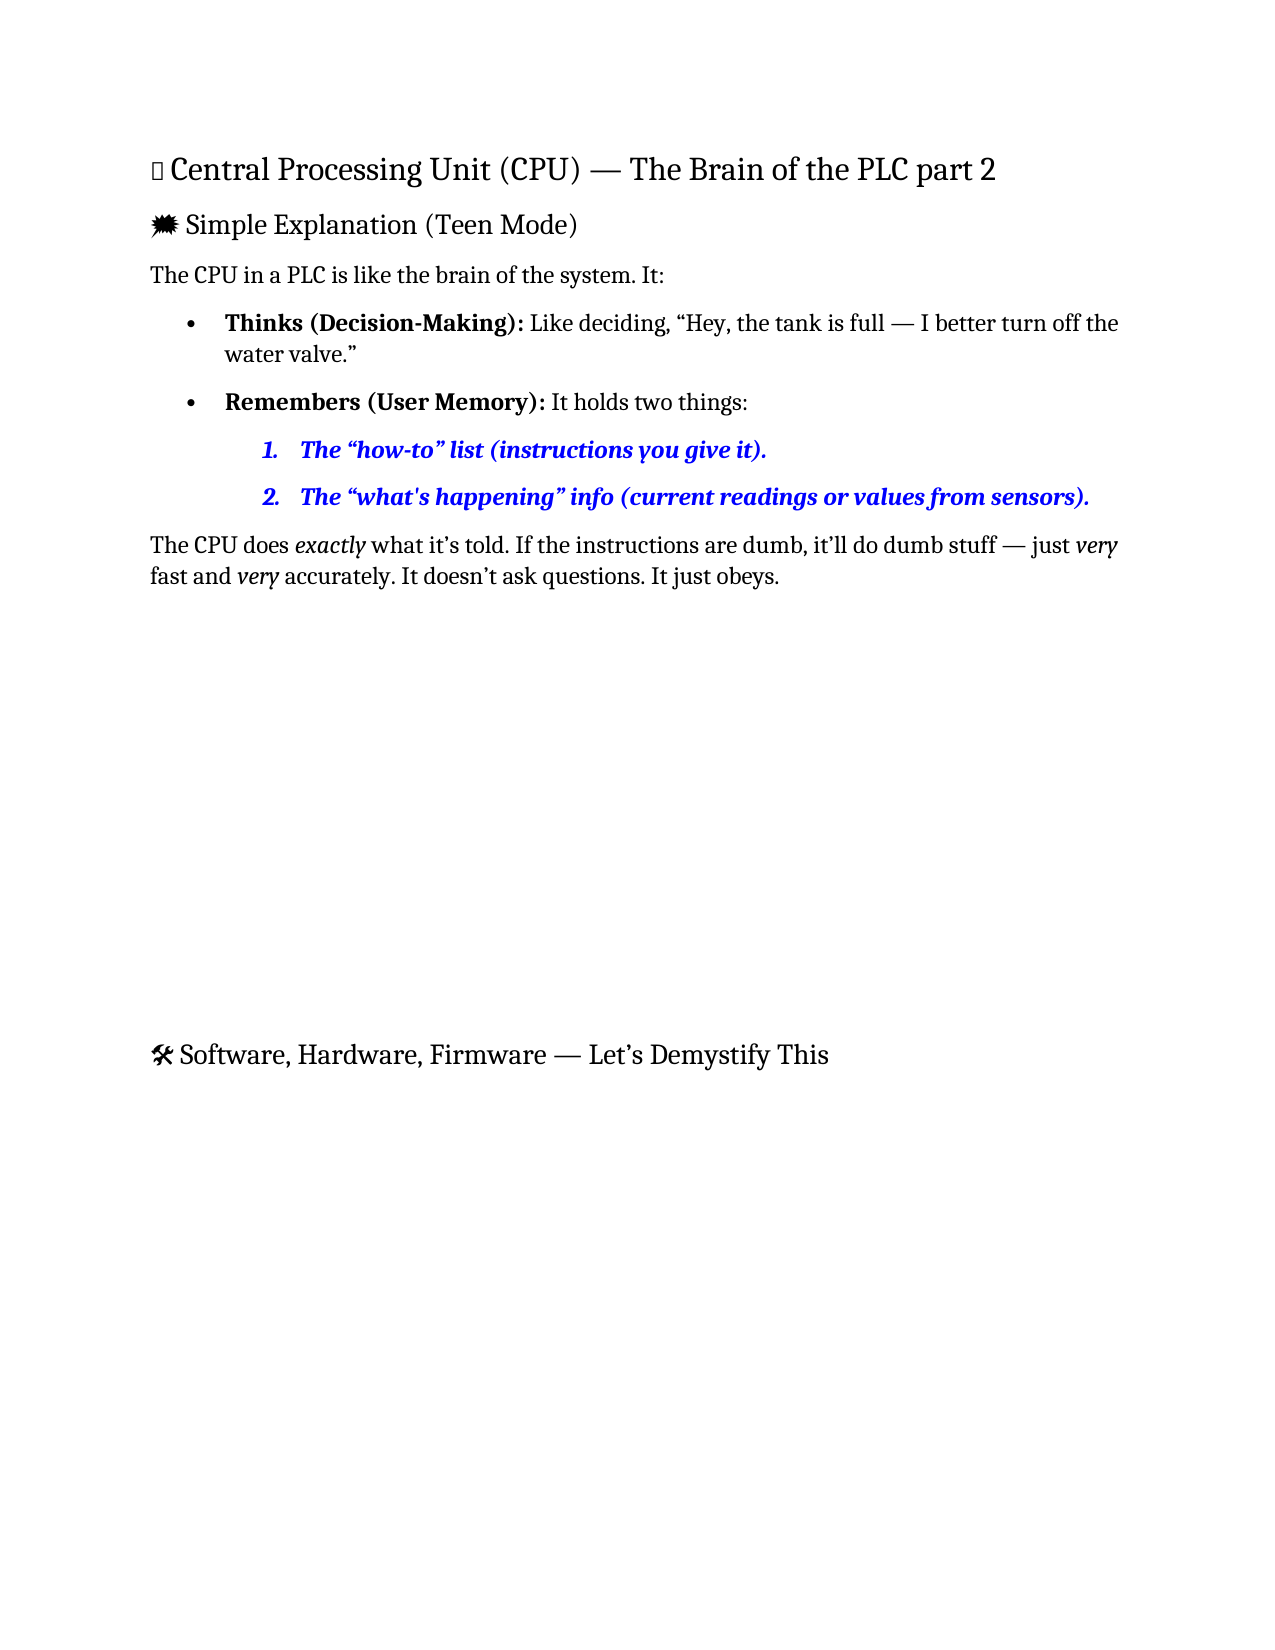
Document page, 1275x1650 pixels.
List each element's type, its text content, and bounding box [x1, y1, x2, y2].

text 🧠 Central Processing Unit (CPU) — The Brain of the PLC part 2 [150, 150, 1125, 188]
list The “what's happening” info (current readings or values from sensors). [262, 483, 1125, 512]
list The “how-to” list (instructions you give it). [262, 436, 1125, 464]
list Remembers (User Memory): It holds two things: [187, 388, 1125, 417]
text 🛠️ Software, Hardware, Firmware — Let’s Demystify This [150, 1037, 1125, 1071]
text Simple Explanation (Teen Mode) [150, 208, 1125, 242]
list Thinks (Decision-Making): Like deciding, “Hey, the tank is full — I better turn off the water valve.” [187, 309, 1125, 369]
text The CPU in a PLC is like the brain of the system. It: [150, 261, 1125, 290]
text The CPU does exactly what it’s told. If the instructions are dumb, it’ll do dumb stuff — just very fast and very accurately. It doesn’t ask questions. It just obeys. [150, 531, 1125, 591]
